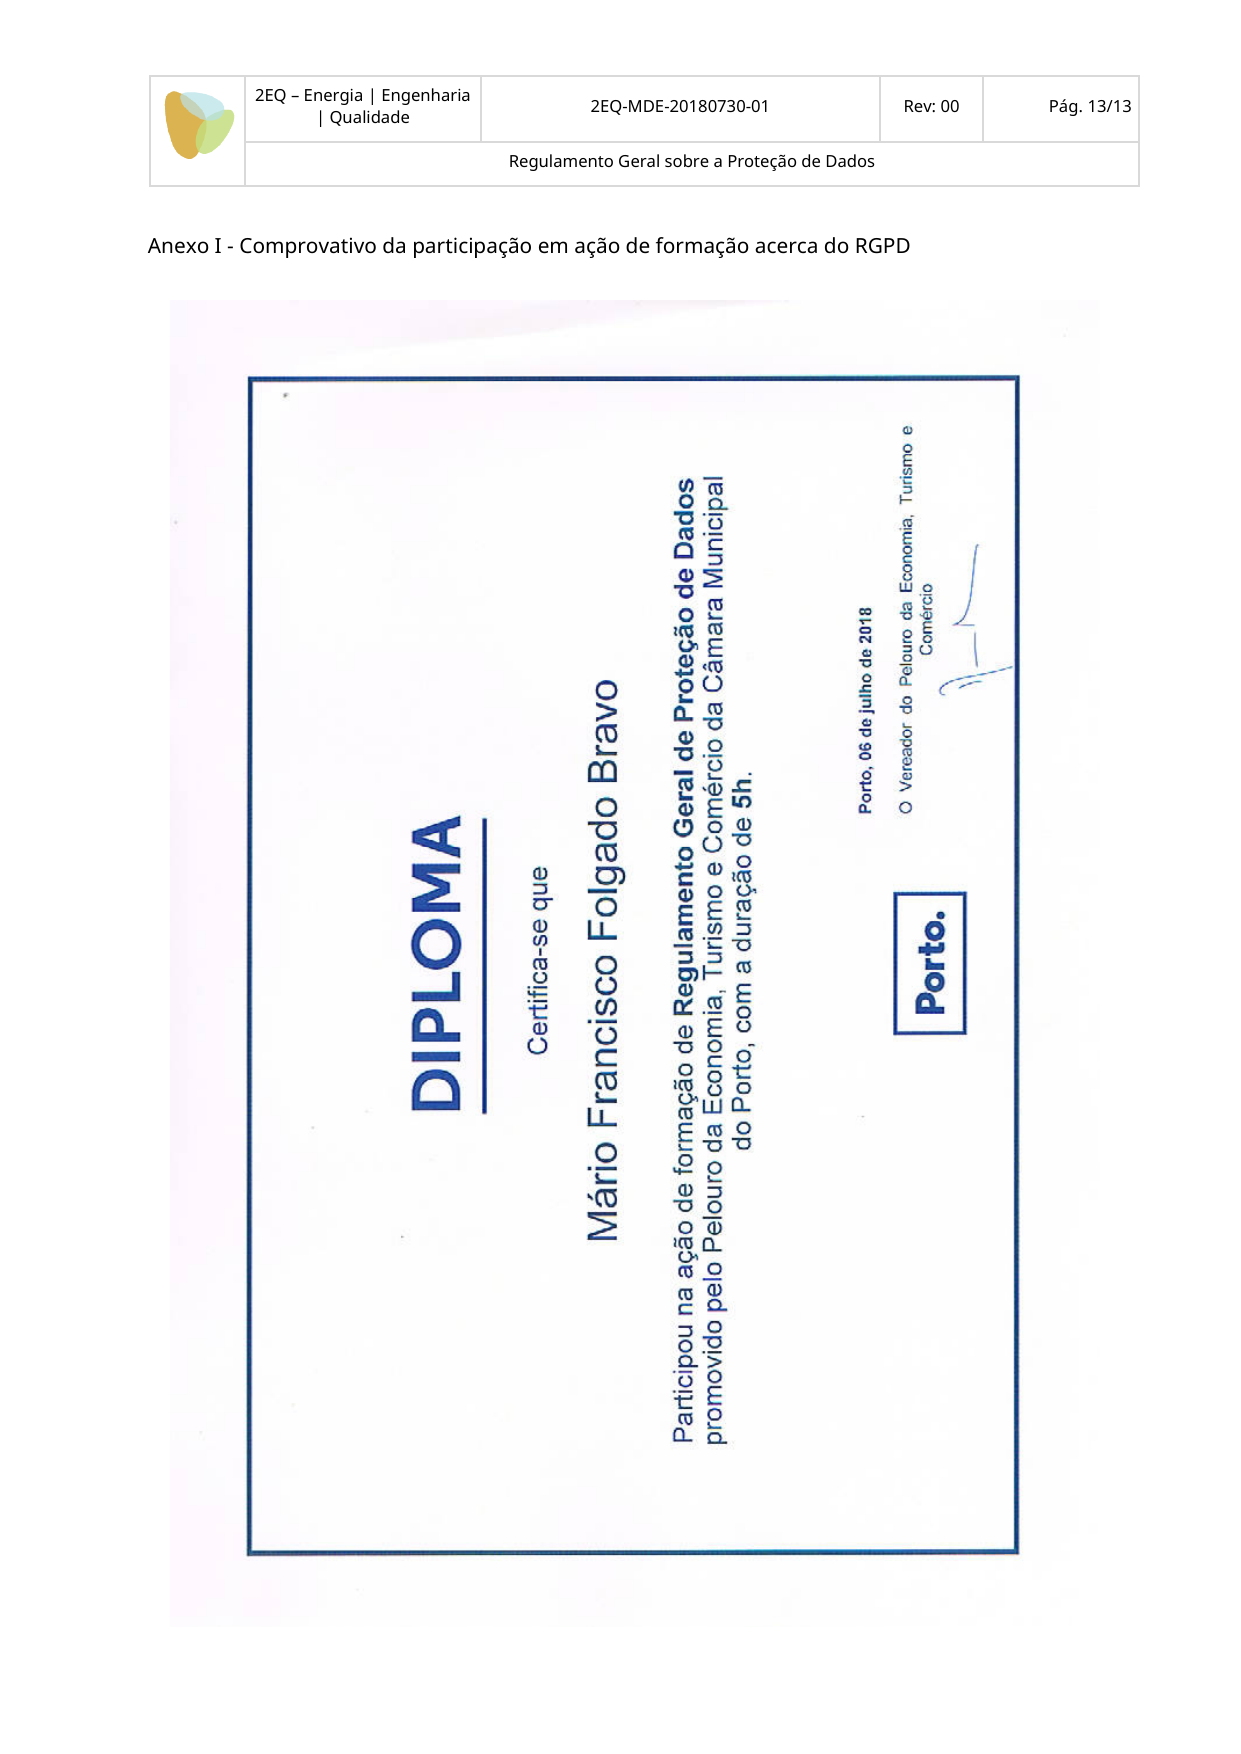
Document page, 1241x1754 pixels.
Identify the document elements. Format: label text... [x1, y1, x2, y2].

text Anexo I - Comprovativo da participação em ação de formação acerca do RGPD [148, 231, 1122, 259]
picture [169, 300, 1100, 1627]
picture [155, 91, 242, 169]
